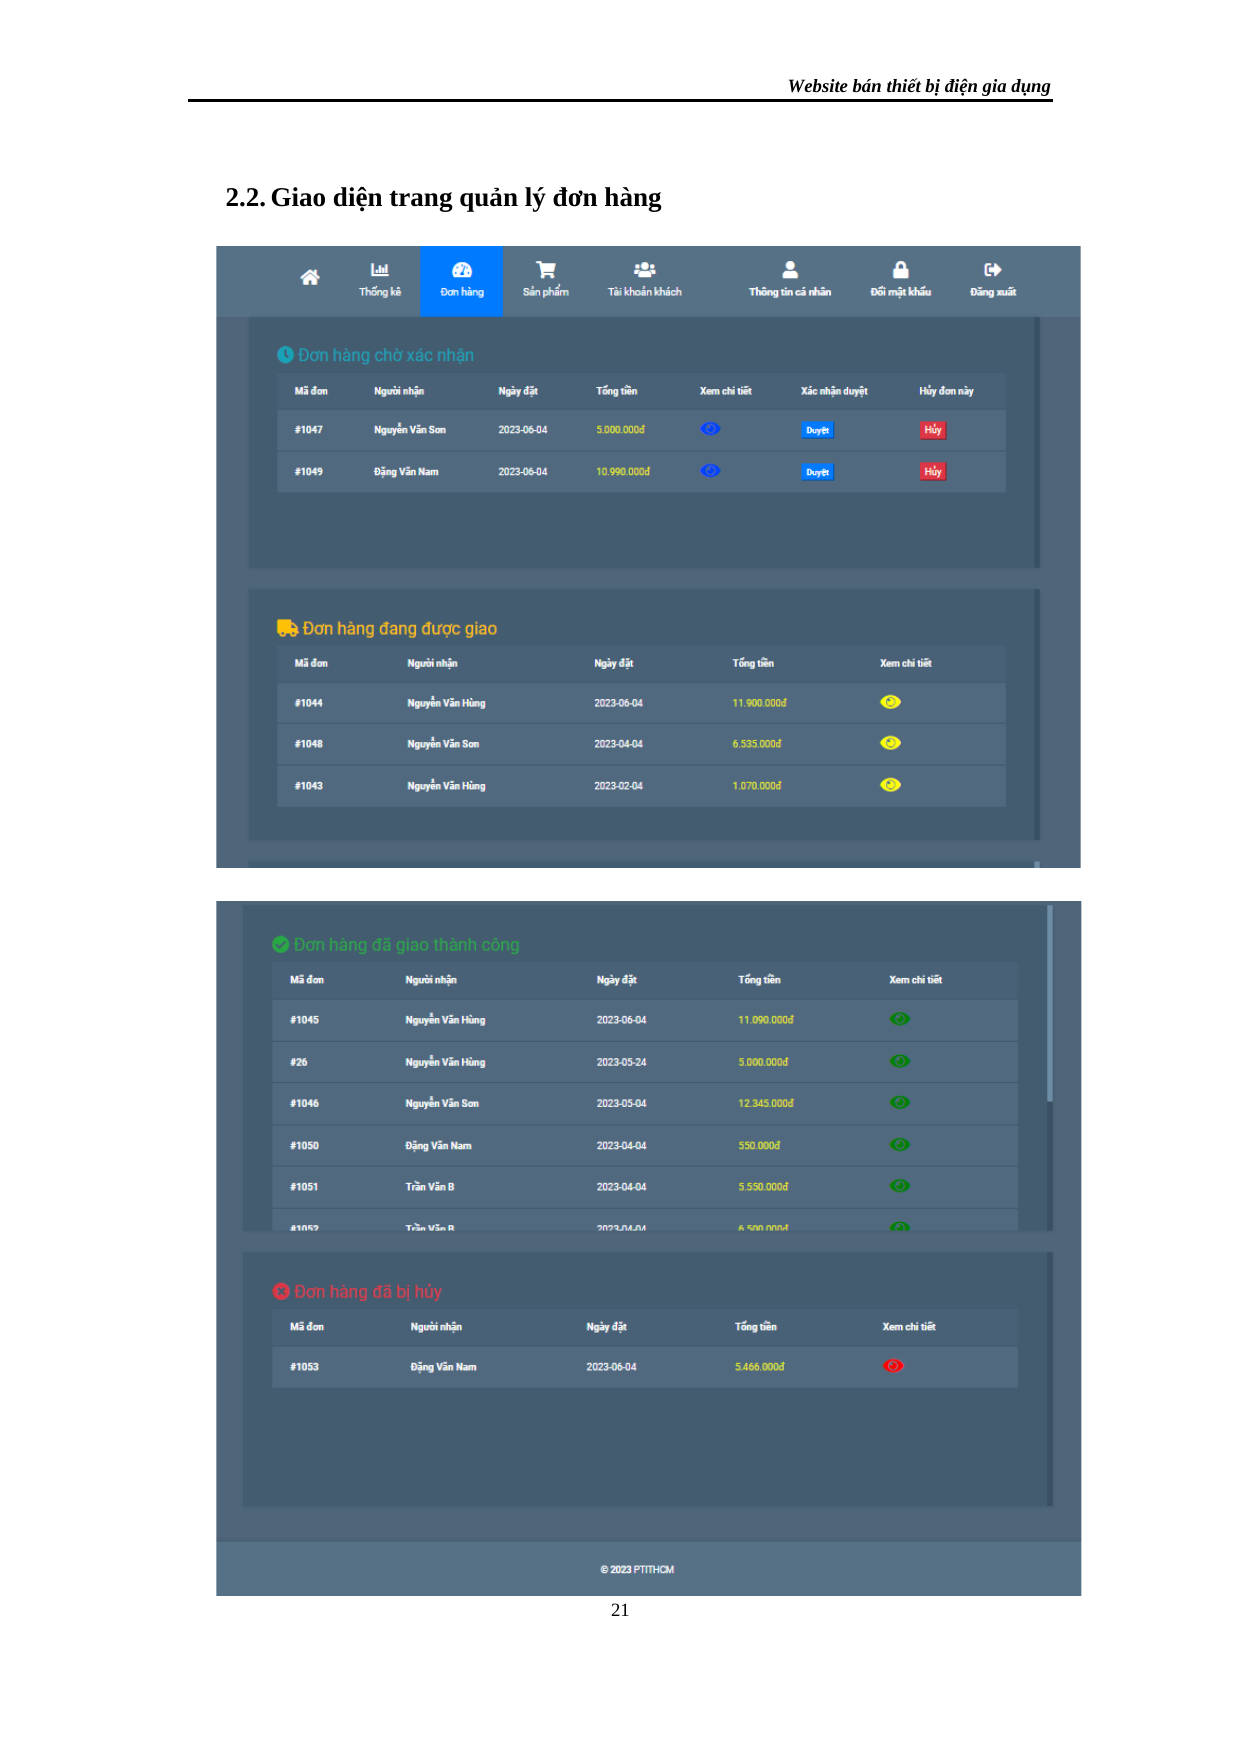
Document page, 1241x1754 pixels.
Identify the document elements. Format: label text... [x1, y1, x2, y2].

picture [216, 246, 1081, 868]
picture [216, 901, 1082, 1596]
list Giao diện trang quản lý đơn hàng [225, 181, 1062, 212]
